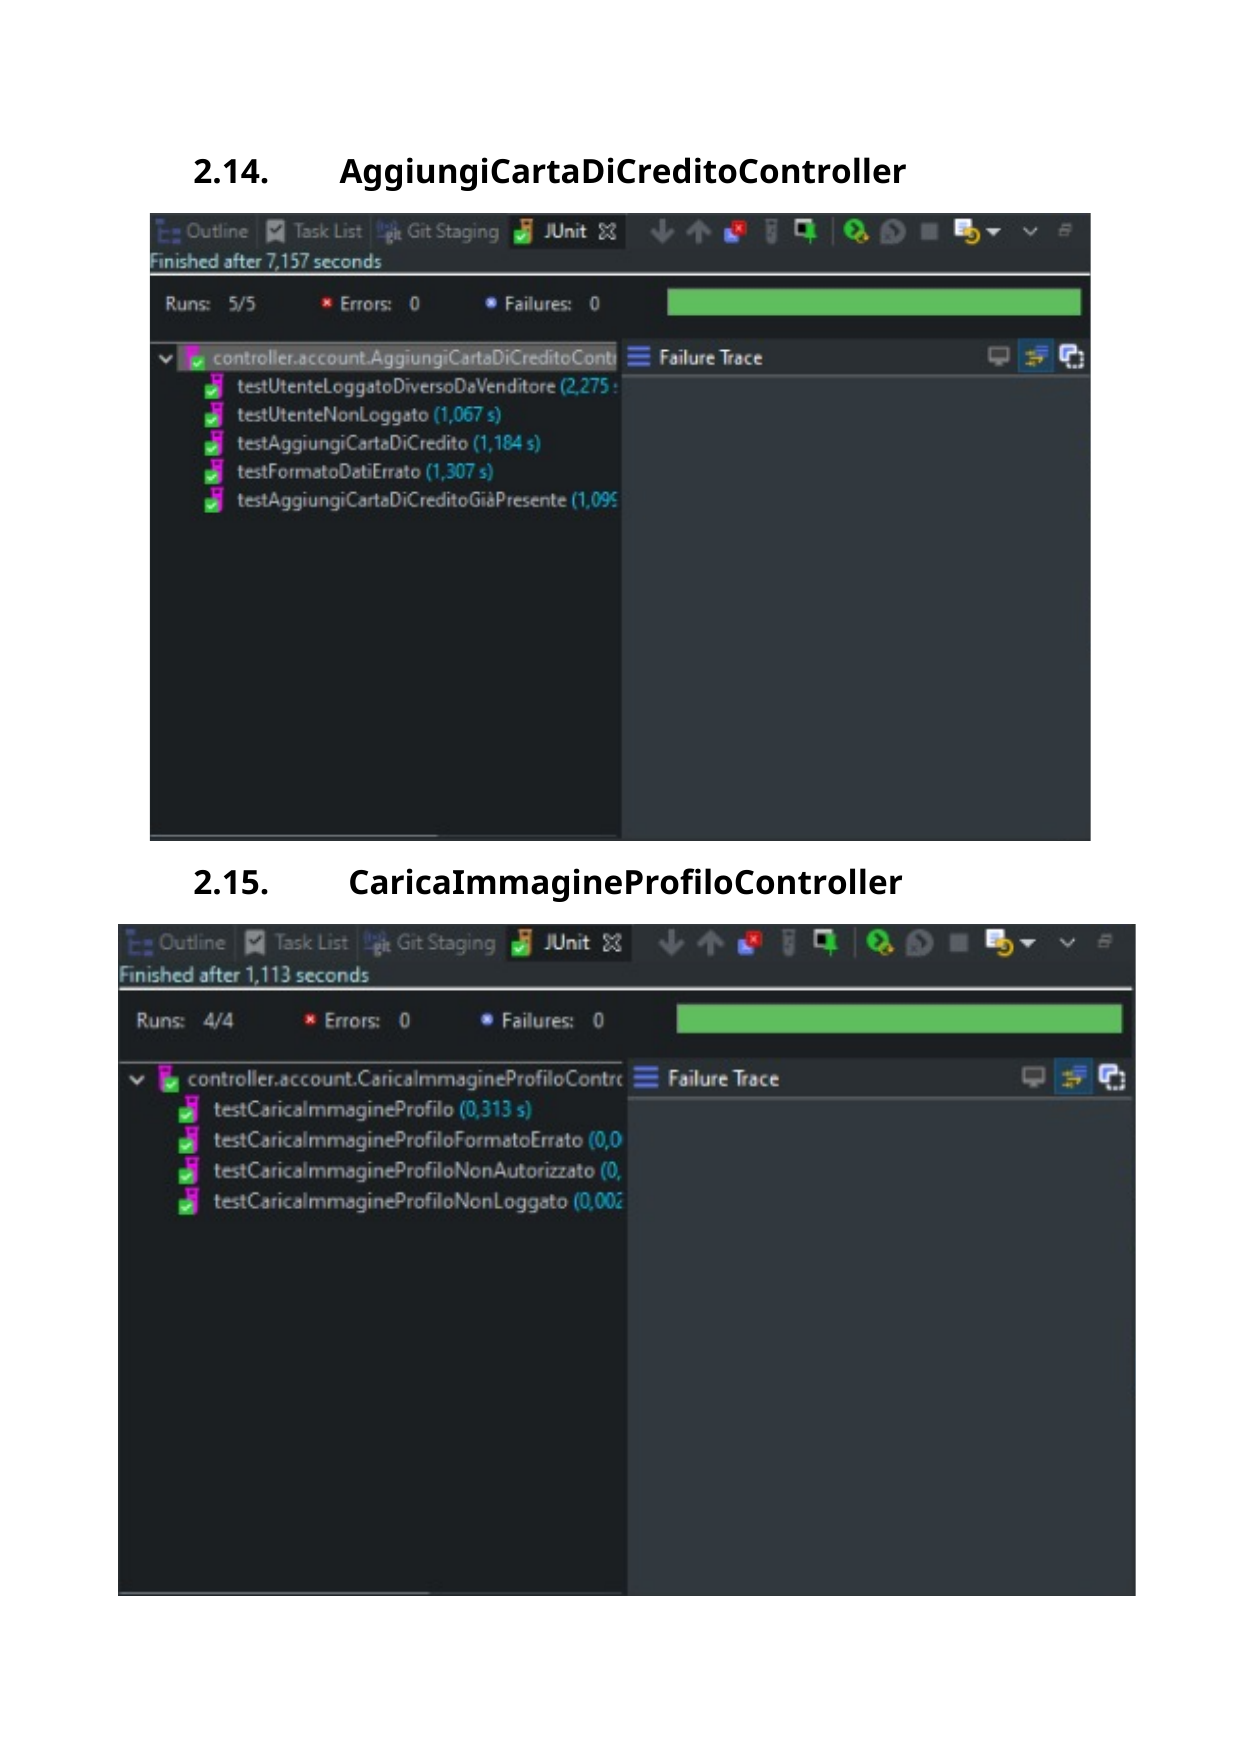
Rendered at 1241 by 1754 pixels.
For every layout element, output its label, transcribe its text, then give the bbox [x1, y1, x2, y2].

list CaricaImmagineProfiloController [193, 859, 1122, 904]
picture [118, 924, 1136, 1596]
list AggiungiCartaDiCreditoController [193, 148, 1122, 193]
picture [149, 213, 1091, 841]
